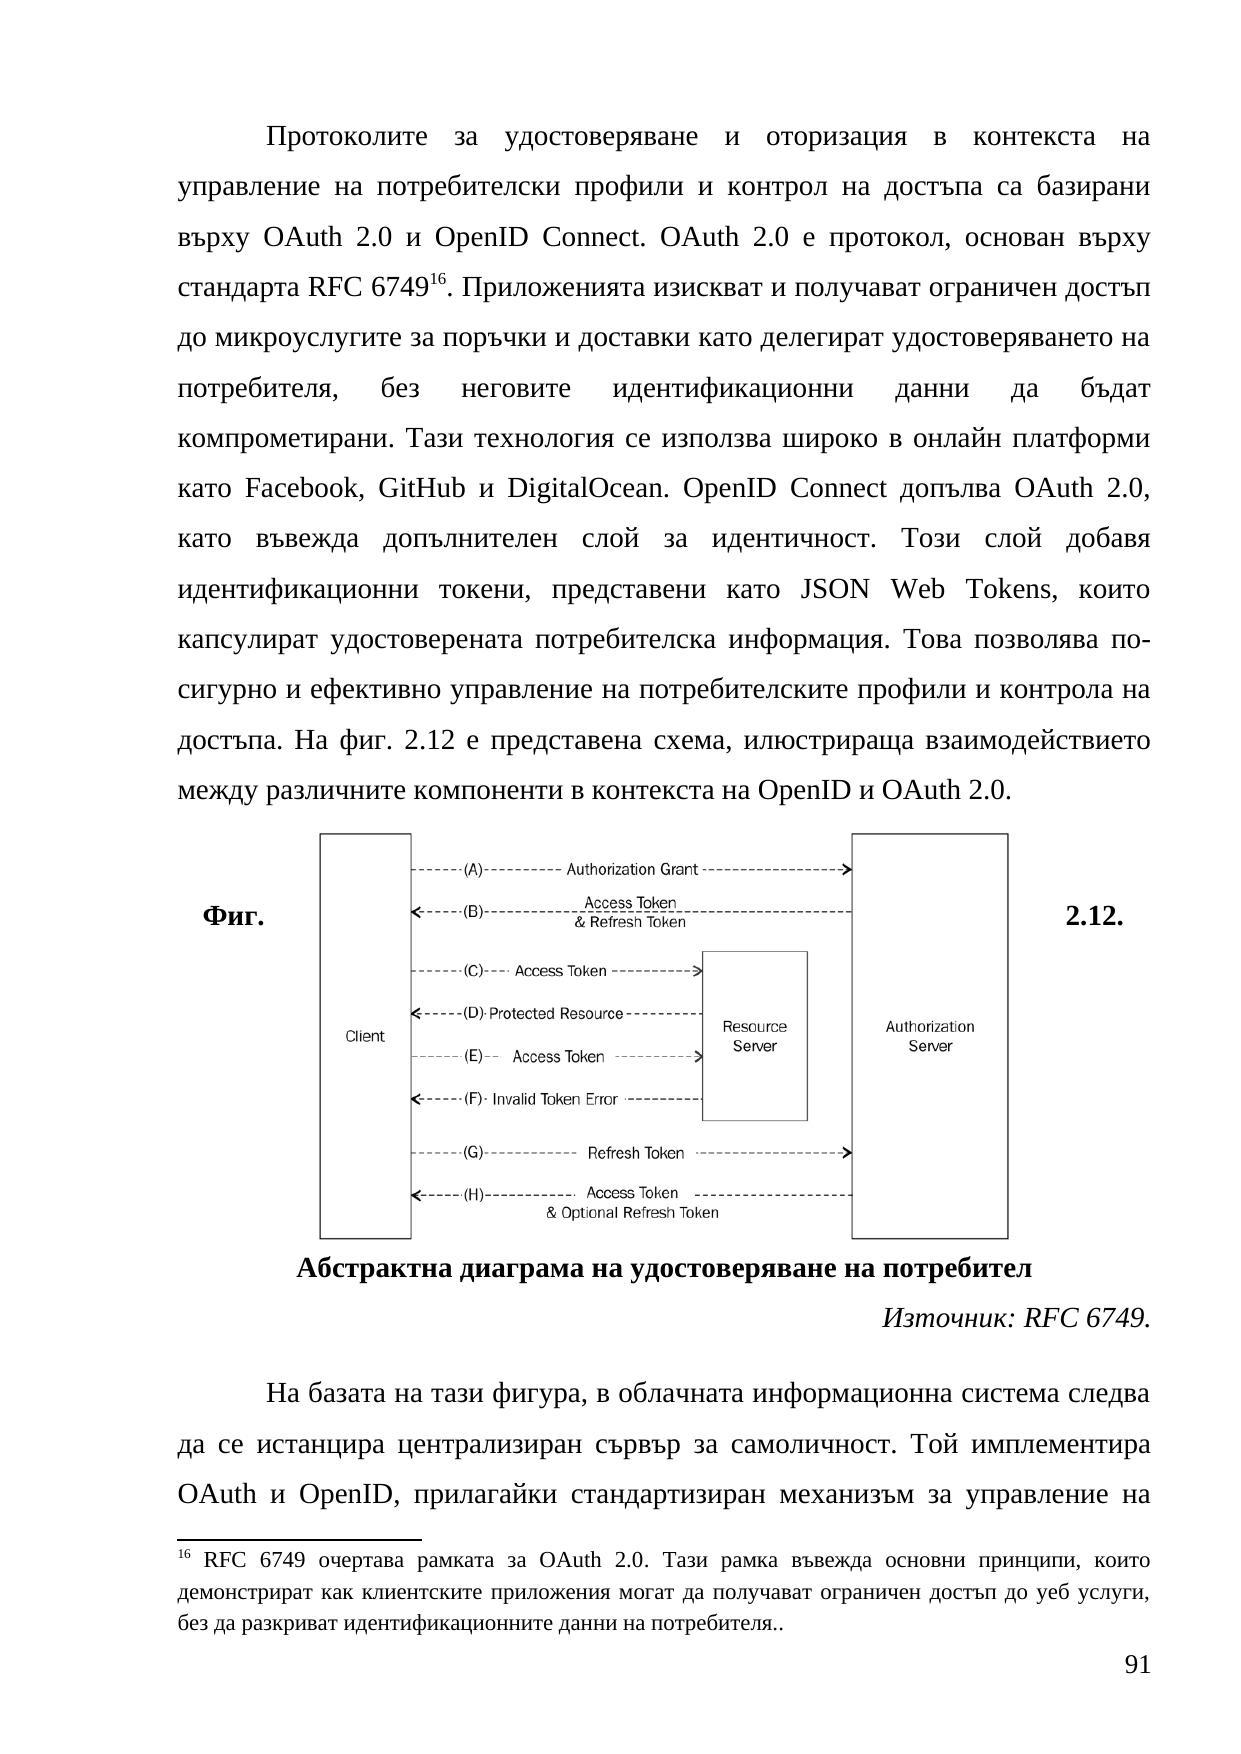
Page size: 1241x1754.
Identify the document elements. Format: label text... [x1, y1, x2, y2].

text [177, 1376, 1152, 1510]
picture [308, 822, 1019, 1250]
title Източник: RFC 6749. [177, 1300, 1152, 1334]
text Протоколите за удостоверяване и оторизация в контекста на управление на потребителски профили и контрол на достъпа са базирани върху OAuth 2.0 и OpenID Connect. OAuth 2.0 е протокол, основан върху стандарта RFC 6749. Приложенията изискват и получават ограничен достъп до микроуслугите за поръчки и доставки като делегират удостоверяването на потребителя, без неговите идентификационни данни да бъдат компрометирани. Тази технология се използва широко в онлайн платформи като Facebook, GitHub и DigitalOcean. OpenID Connect допълва OAuth 2.0, като въвежда допълнителен слой за идентичност. Този слой добавя идентификационни токени, представени като JSON Web Tokens, които капсулират удостоверената потребителска информация. Това позволява по-сигурно и ефективно управление на потребителските профили и контрола на достъпа. На фиг. 2.12 е представена схема, илюстрираща взаимодействието между различните компоненти в контекста на OpenID и OAuth 2.0. [177, 118, 1152, 806]
